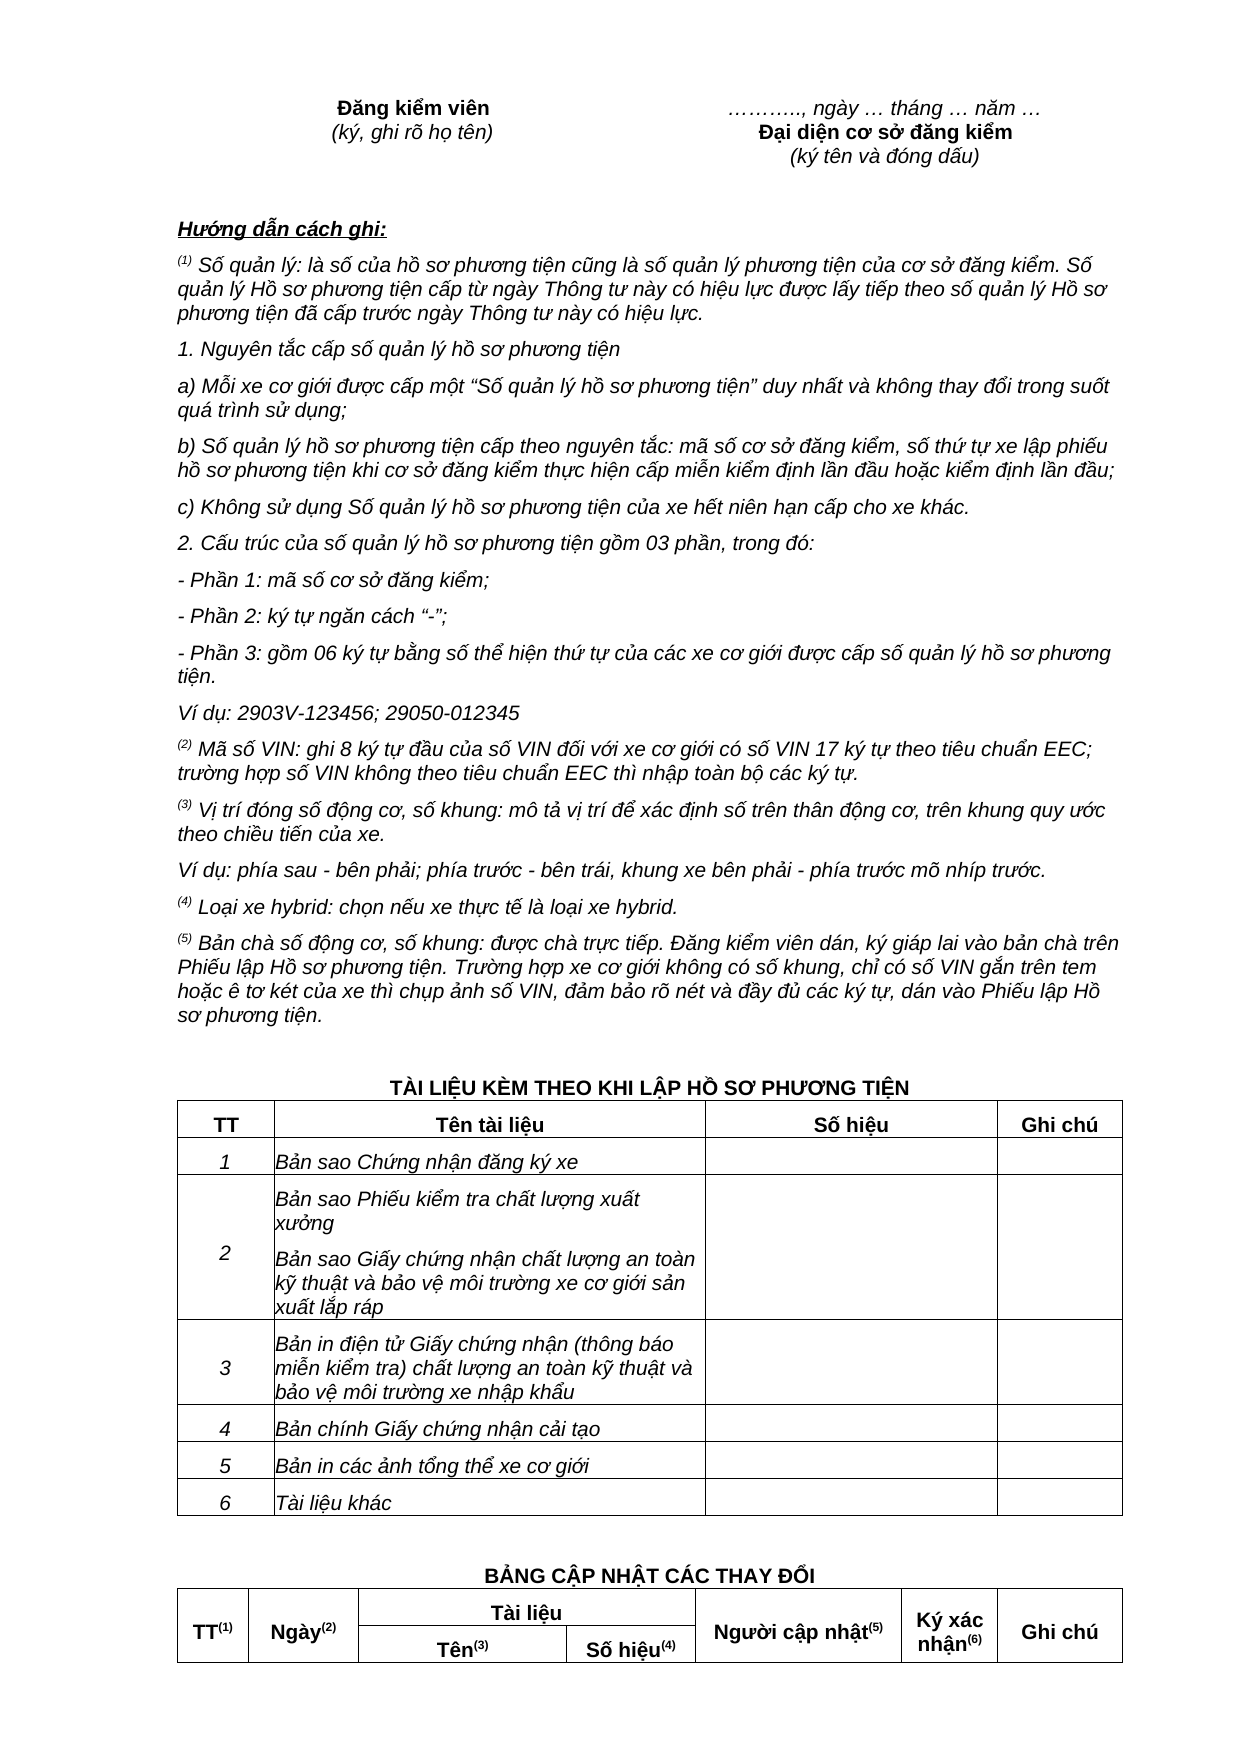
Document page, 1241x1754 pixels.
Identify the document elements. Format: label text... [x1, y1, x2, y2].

table_header Đăng kiểm viên (ký, ghi rõ họ tên) [177, 83, 649, 167]
table_header Người cập nhật(5) [696, 1589, 901, 1662]
text - Phần 3: gồm 06 ký tự bằng số thể hiện thứ tự của các xe cơ giới được cấp số quản lý hồ sơ phương tiện. [177, 640, 1122, 688]
text - Phần 2: ký tự ngăn cách “-”; [177, 604, 1122, 628]
table_cell [706, 1479, 997, 1515]
table_cell Bản chính Giấy chứng nhận cải tạo [275, 1405, 705, 1441]
table_header Ký xác nhận(6) [902, 1589, 997, 1662]
text 2. Cấu trúc của số quản lý hồ sơ phương tiện gồm 03 phần, trong đó: [177, 531, 1122, 555]
table_cell Tài liệu khác [275, 1479, 705, 1515]
text Ví dụ: 2903V-123456; 29050-012345 [177, 701, 1122, 725]
table_cell [706, 1405, 997, 1441]
table_cell [706, 1320, 997, 1404]
table_cell [706, 1138, 997, 1174]
table_header Tài liệu [359, 1589, 695, 1625]
text 1. Nguyên tắc cấp số quản lý hồ sơ phương tiện [177, 337, 1122, 361]
table_header Ngày(2) [249, 1589, 358, 1662]
text TÀI LIỆU KÈM THEO KHI LẬP HỒ SƠ PHƯƠNG TIỆN [177, 1076, 1122, 1100]
table_header TT(1) [178, 1589, 248, 1662]
table_cell [998, 1175, 1122, 1319]
table_cell Bản in các ảnh tổng thể xe cơ giới [275, 1442, 705, 1478]
text Hướng dẫn cách ghi: [177, 216, 1122, 240]
table_cell 1 [178, 1138, 274, 1174]
table_cell 3 [178, 1320, 274, 1404]
table_cell Tên(3) [359, 1626, 566, 1662]
table_header TT [178, 1101, 274, 1137]
table_cell 2 [178, 1175, 274, 1319]
table_cell 5 [178, 1442, 274, 1478]
table_cell 4 [178, 1405, 274, 1441]
table_cell Bản sao Chứng nhận đăng ký xe [275, 1138, 705, 1174]
table_header Ghi chú [998, 1101, 1122, 1137]
table_cell [998, 1479, 1122, 1515]
table_cell [998, 1405, 1122, 1441]
table_cell 6 [178, 1479, 274, 1515]
text BẢNG CẬP NHẬT CÁC THAY ĐỔI [177, 1564, 1122, 1588]
text b) Số quản lý hồ sơ phương tiện cấp theo nguyên tắc: mã số cơ sở đăng kiểm, số thứ tự xe lập phiếu hồ sơ phương tiện khi cơ sở đăng kiểm thực hiện cấp miễn kiểm định lần đầu hoặc kiểm định lần đầu; [177, 434, 1122, 482]
table_header Ghi chú [998, 1589, 1122, 1662]
table_header ……….., ngày … tháng … năm … Đại diện cơ sở đăng kiểm (ký tên và đóng dấu) [650, 83, 1122, 167]
text - Phần 1: mã số cơ sở đăng kiểm; [177, 567, 1122, 591]
table_cell [998, 1138, 1122, 1174]
table_header Số hiệu [706, 1101, 997, 1137]
text (2) Mã số VIN: ghi 8 ký tự đầu của số VIN đối với xe cơ giới có số VIN 17 ký tự theo tiêu chuẩn EEC; trường hợp số VIN không theo tiêu chuẩn EEC thì nhập toàn bộ các ký tự. [177, 737, 1122, 785]
table_cell Số hiệu(4) [567, 1626, 695, 1662]
text c) Không sử dụng Số quản lý hồ sơ phương tiện của xe hết niên hạn cấp cho xe khác. [177, 494, 1122, 518]
table_cell Bản in điện tử Giấy chứng nhận (thông báo miễn kiểm tra) chất lượng an toàn kỹ thuật và bảo vệ môi trường xe nhập khẩu [275, 1320, 705, 1404]
table_header Tên tài liệu [275, 1101, 705, 1137]
text (4) Loại xe hybrid: chọn nếu xe thực tế là loại xe hybrid. [177, 894, 1122, 918]
text (5) Bản chà số động cơ, số khung: được chà trực tiếp. Đăng kiểm viên dán, ký giáp lai vào bản chà trên Phiếu lập Hồ sơ phương tiện. Trường hợp xe cơ giới không có số khung, chỉ có số VIN gắn trên tem hoặc ê tơ két của xe thì chụp ảnh số VIN, đảm bảo rõ nét và đầy đủ các ký tự, dán vào Phiếu lập Hồ sơ phương tiện. [177, 931, 1122, 1027]
text (1) Số quản lý: là số của hồ sơ phương tiện cũng là số quản lý phương tiện của cơ sở đăng kiểm. Số quản lý Hồ sơ phương tiện cấp từ ngày Thông tư này có hiệu lực được lấy tiếp theo số quản lý Hồ sơ phương tiện đã cấp trước ngày Thông tư này có hiệu lực. [177, 253, 1122, 325]
text a) Mỗi xe cơ giới được cấp một “Số quản lý hồ sơ phương tiện” duy nhất và không thay đổi trong suốt quá trình sử dụng; [177, 374, 1122, 422]
text (3) Vị trí đóng số động cơ, số khung: mô tả vị trí để xác định số trên thân động cơ, trên khung quy ước theo chiều tiến của xe. [177, 798, 1122, 846]
table_cell [706, 1442, 997, 1478]
table_cell [706, 1175, 997, 1319]
table_cell [998, 1320, 1122, 1404]
table_cell Bản sao Phiếu kiểm tra chất lượng xuất xưởng Bản sao Giấy chứng nhận chất lượng an toàn kỹ thuật và bảo vệ môi trường xe cơ giới sản xuất lắp ráp [275, 1175, 705, 1319]
text Ví dụ: phía sau - bên phải; phía trước - bên trái, khung xe bên phải - phía trước mõ nhíp trước. [177, 858, 1122, 882]
table_cell [998, 1442, 1122, 1478]
